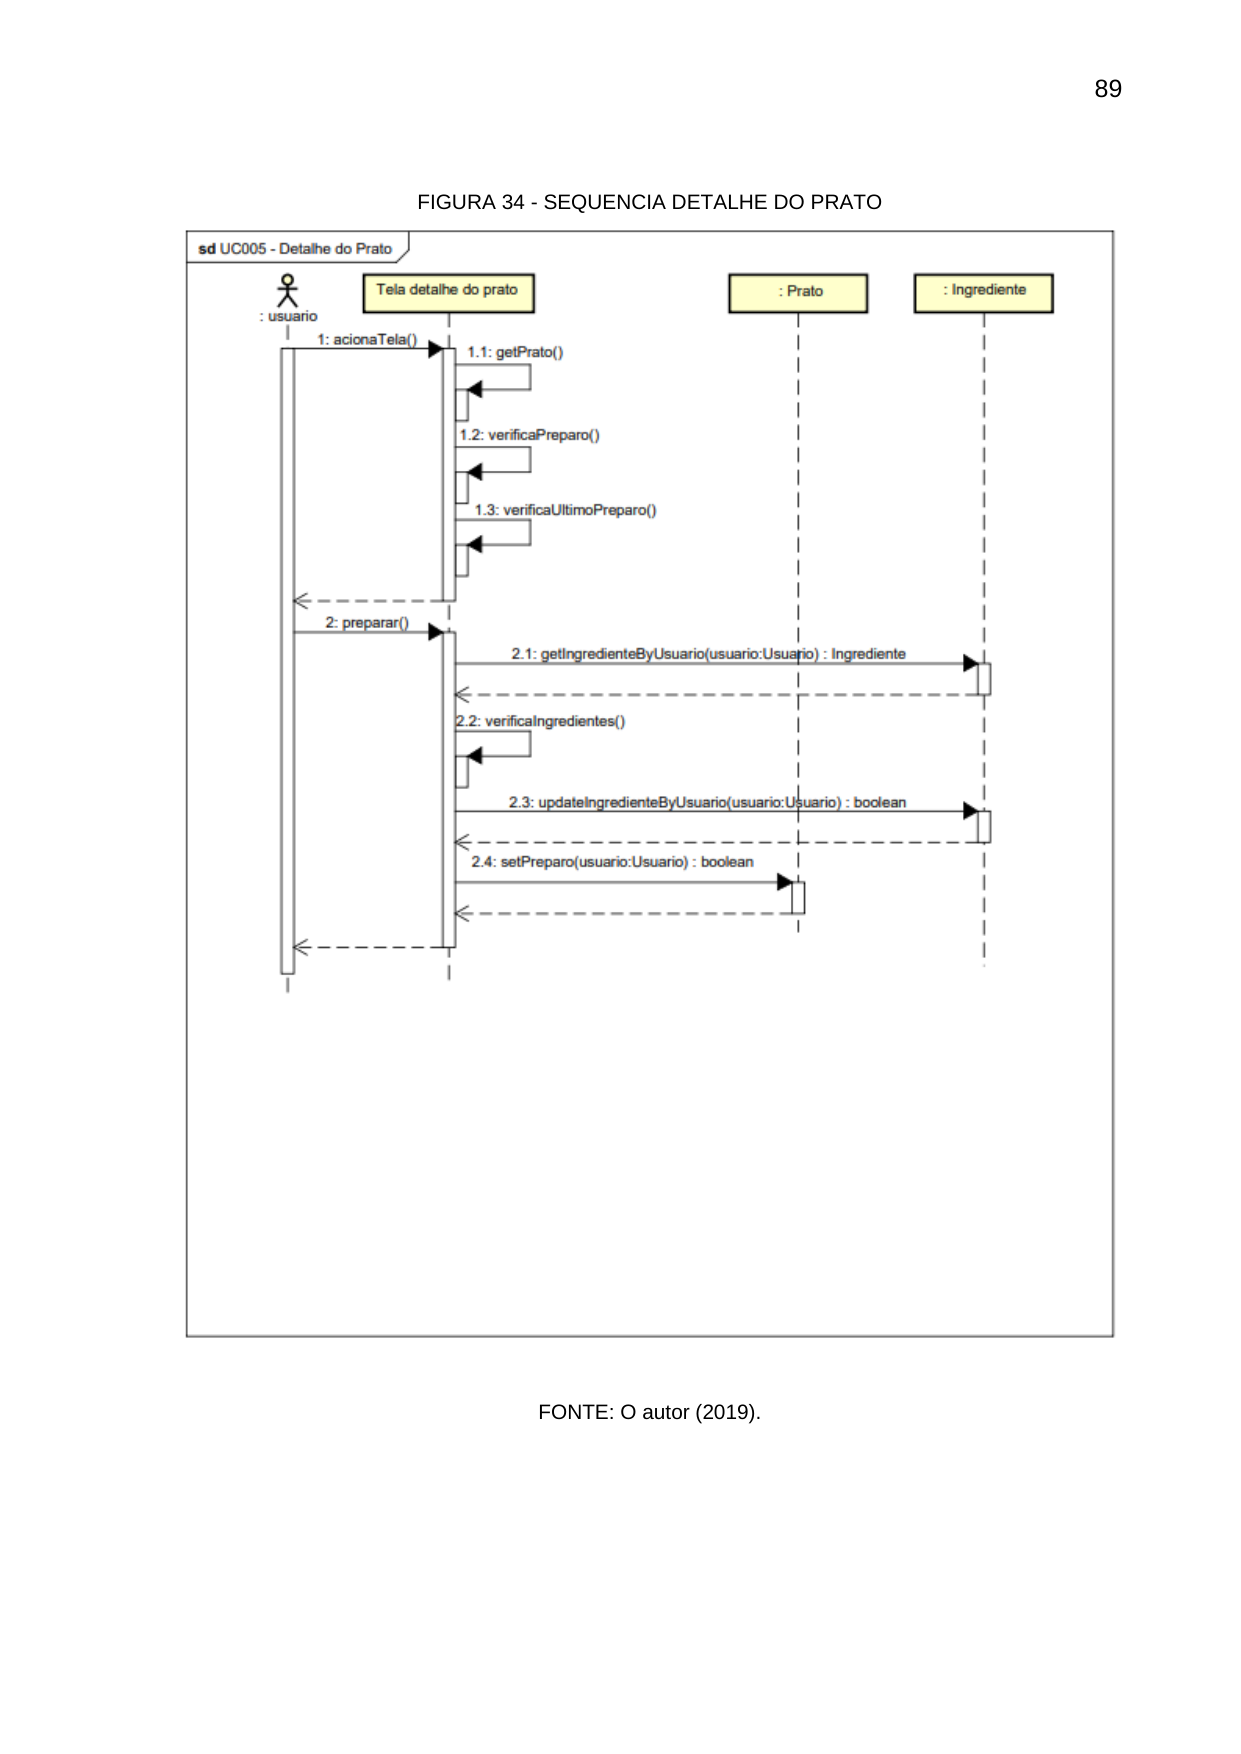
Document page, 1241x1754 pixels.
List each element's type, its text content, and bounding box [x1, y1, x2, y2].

text FIGURA 34 - SEQUENCIA DETALHE DO PRATO [177, 190, 1122, 214]
picture [180, 226, 1120, 1341]
text FONTE: O autor (2019). [177, 1400, 1122, 1424]
